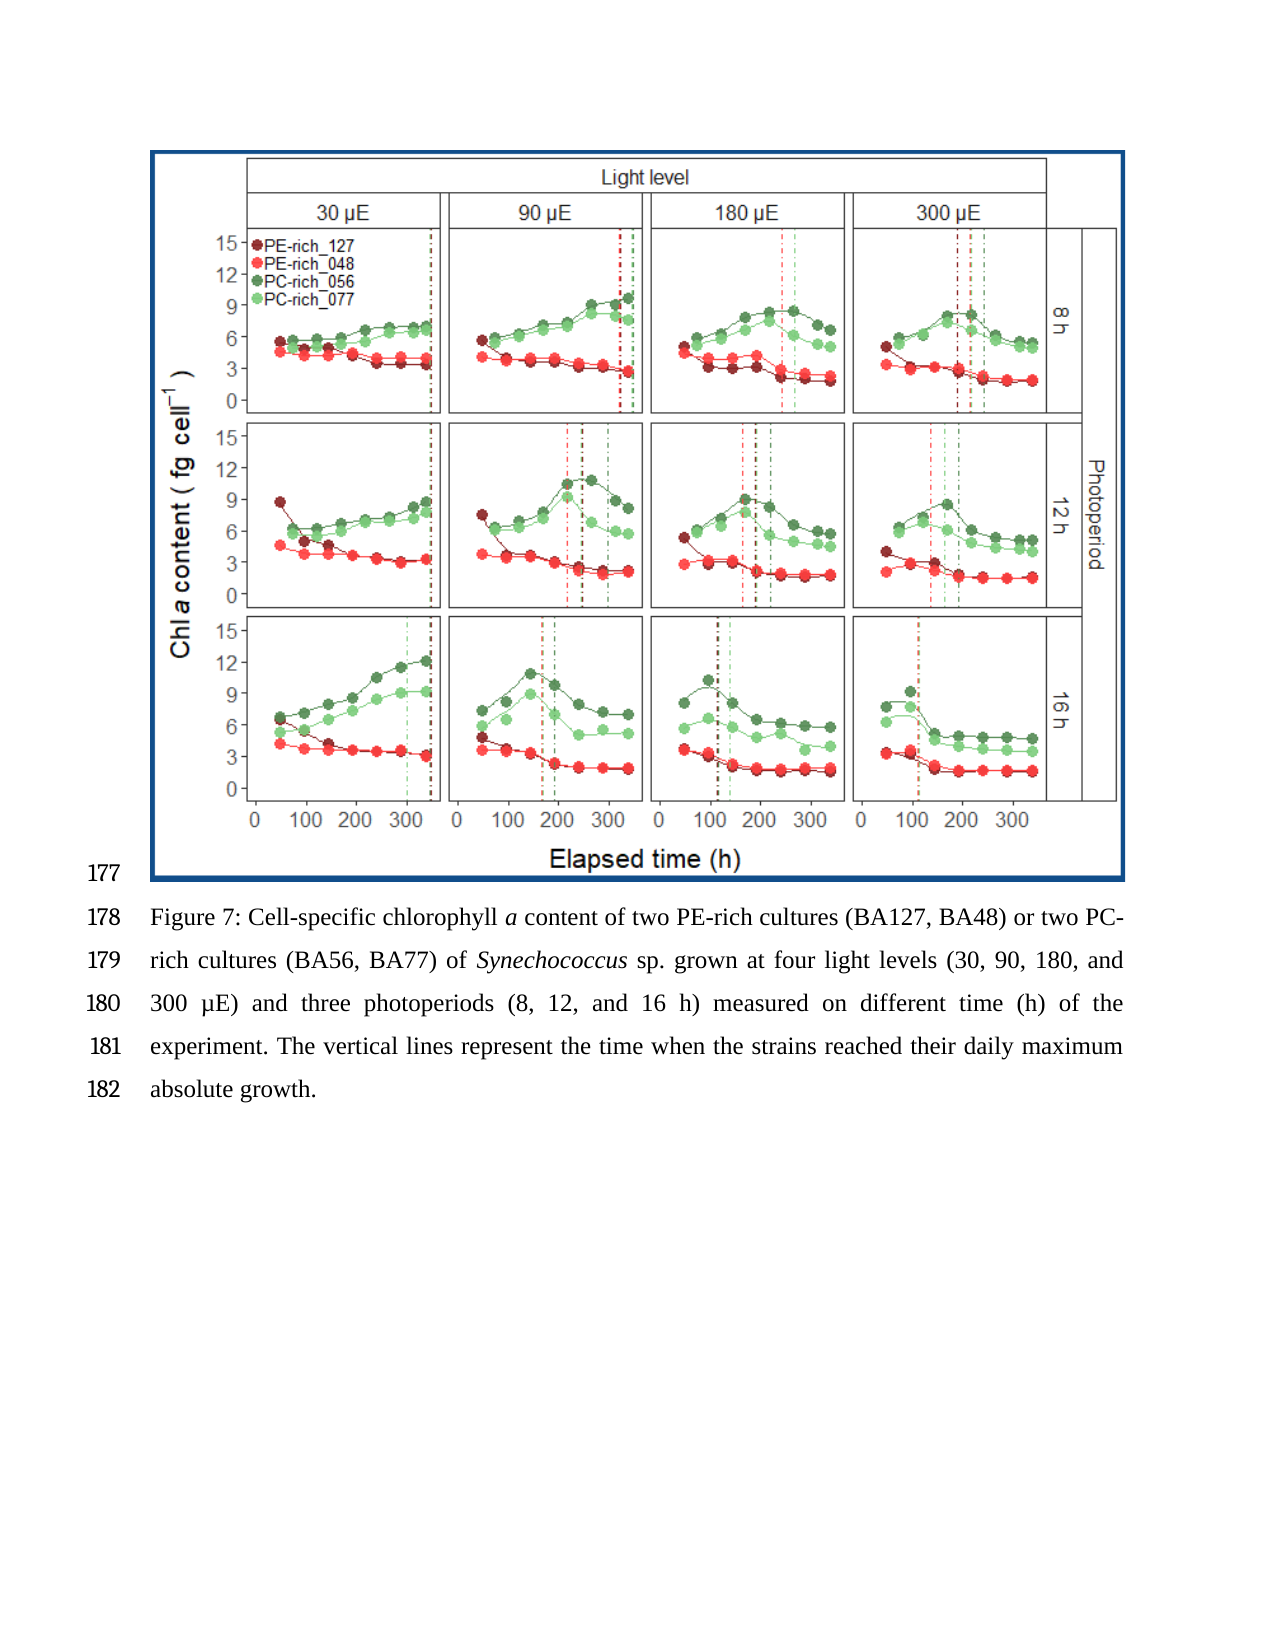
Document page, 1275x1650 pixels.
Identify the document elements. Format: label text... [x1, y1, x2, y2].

text Figure 7: Cell-specific chlorophyll a content of two PE-rich cultures (BA127, BA48) or two PC-rich cultures (BA56, BA77) of Synechococcus sp. grown at four light levels (30, 90, 180, and 300 µE) and three photoperiods (8, 12, and 16 h) measured on different time (h) of the experiment. The vertical lines represent the time when the strains reached their daily maximum absolute growth. [150, 902, 1125, 1103]
picture [150, 150, 1125, 882]
